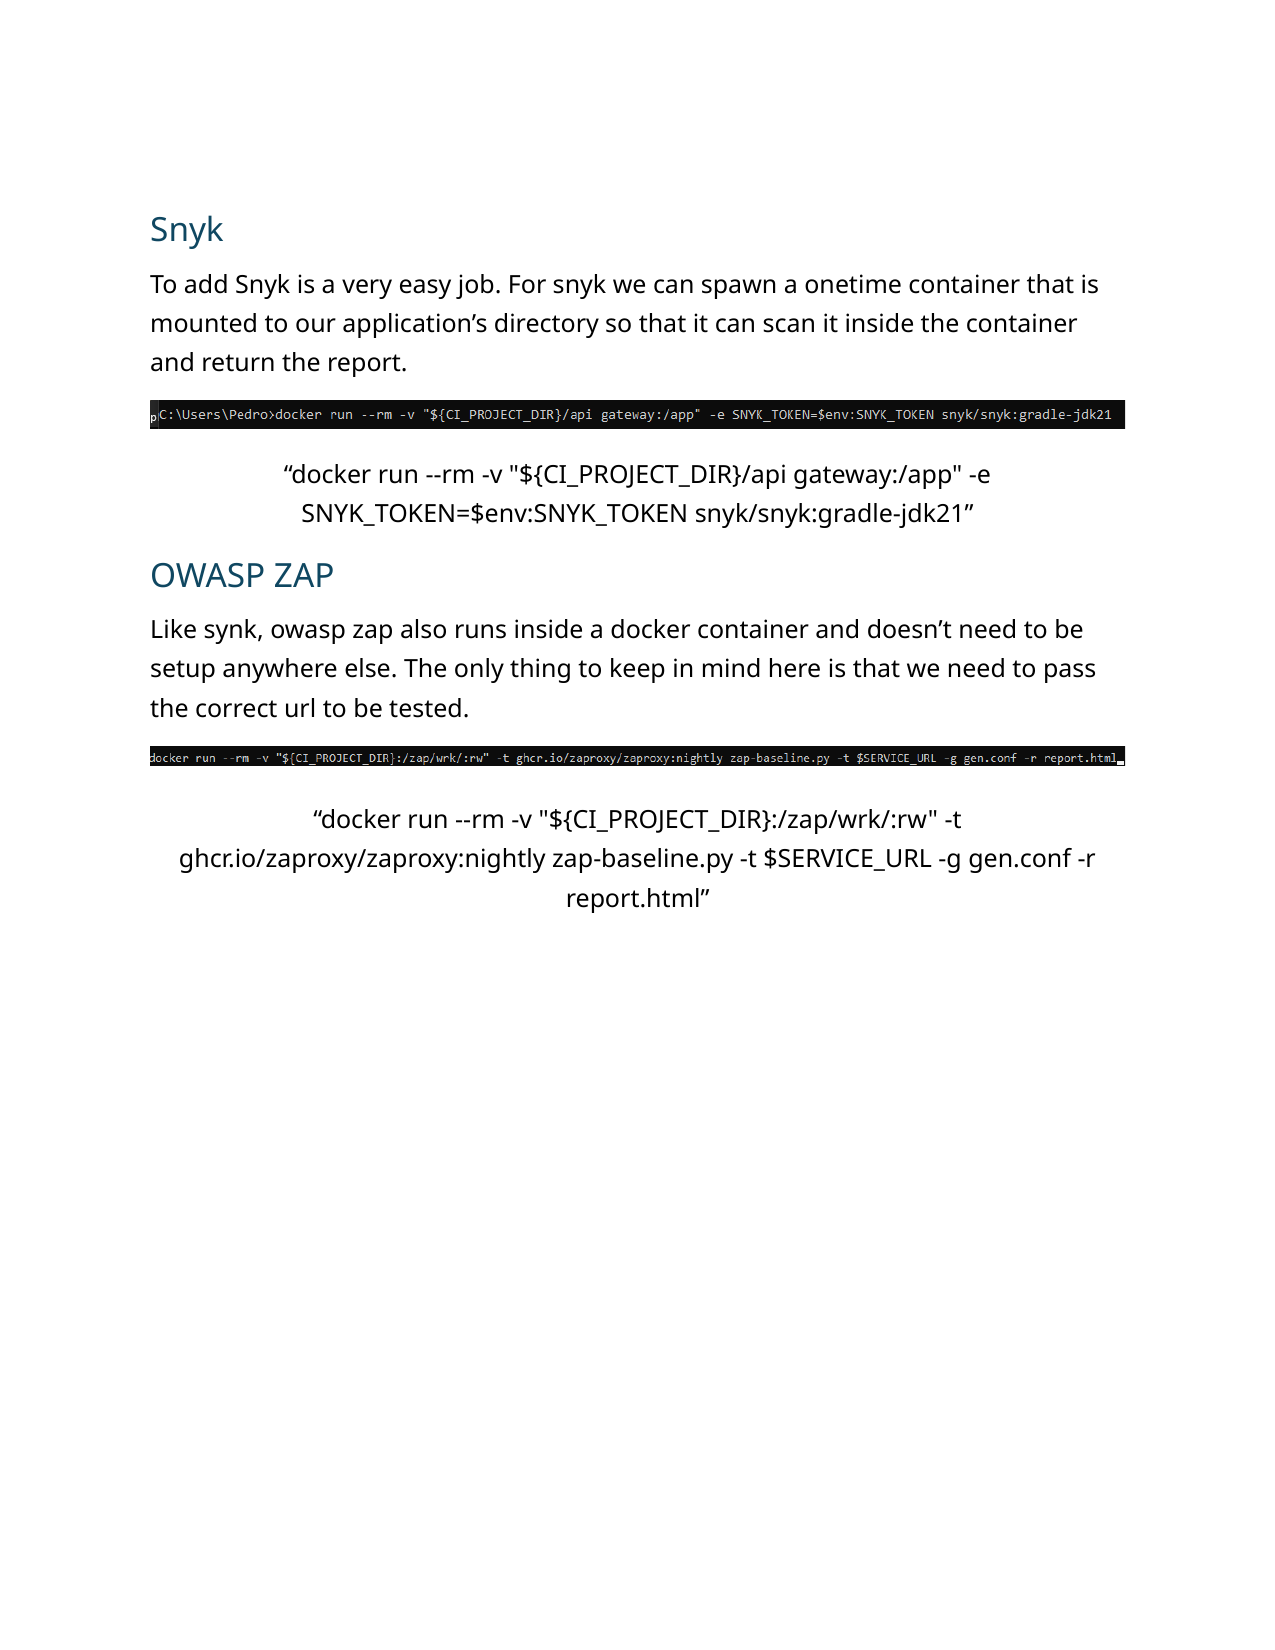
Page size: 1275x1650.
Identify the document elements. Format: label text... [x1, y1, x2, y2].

text Like synk, owasp zap also runs inside a docker container and doesn’t need to be setup anywhere else. The only thing to keep in mind here is that we need to pass the correct url to be tested. [150, 612, 1125, 724]
text “docker run --rm -v "${CI_PROJECT_DIR}:/zap/wrk/:rw" -t ghcr.io/zaproxy/zaproxy:nightly zap-baseline.py -t $SERVICE_URL -g gen.conf -r report.html” [150, 802, 1125, 914]
picture [150, 400, 1125, 429]
text “docker run --rm -v "${CI_PROJECT_DIR}/api gateway:/app" -e SNYK_TOKEN=$env:SNYK_TOKEN snyk/snyk:gradle-jdk21” [150, 456, 1125, 529]
text To add Snyk is a very easy job. For snyk we can spawn a onetime container that is mounted to our application’s directory so that it can scan it inside the container and return the report. [150, 266, 1125, 379]
picture [150, 746, 1125, 766]
subtitle Snyk [150, 206, 1125, 251]
subtitle OWASP ZAP [150, 551, 1125, 597]
